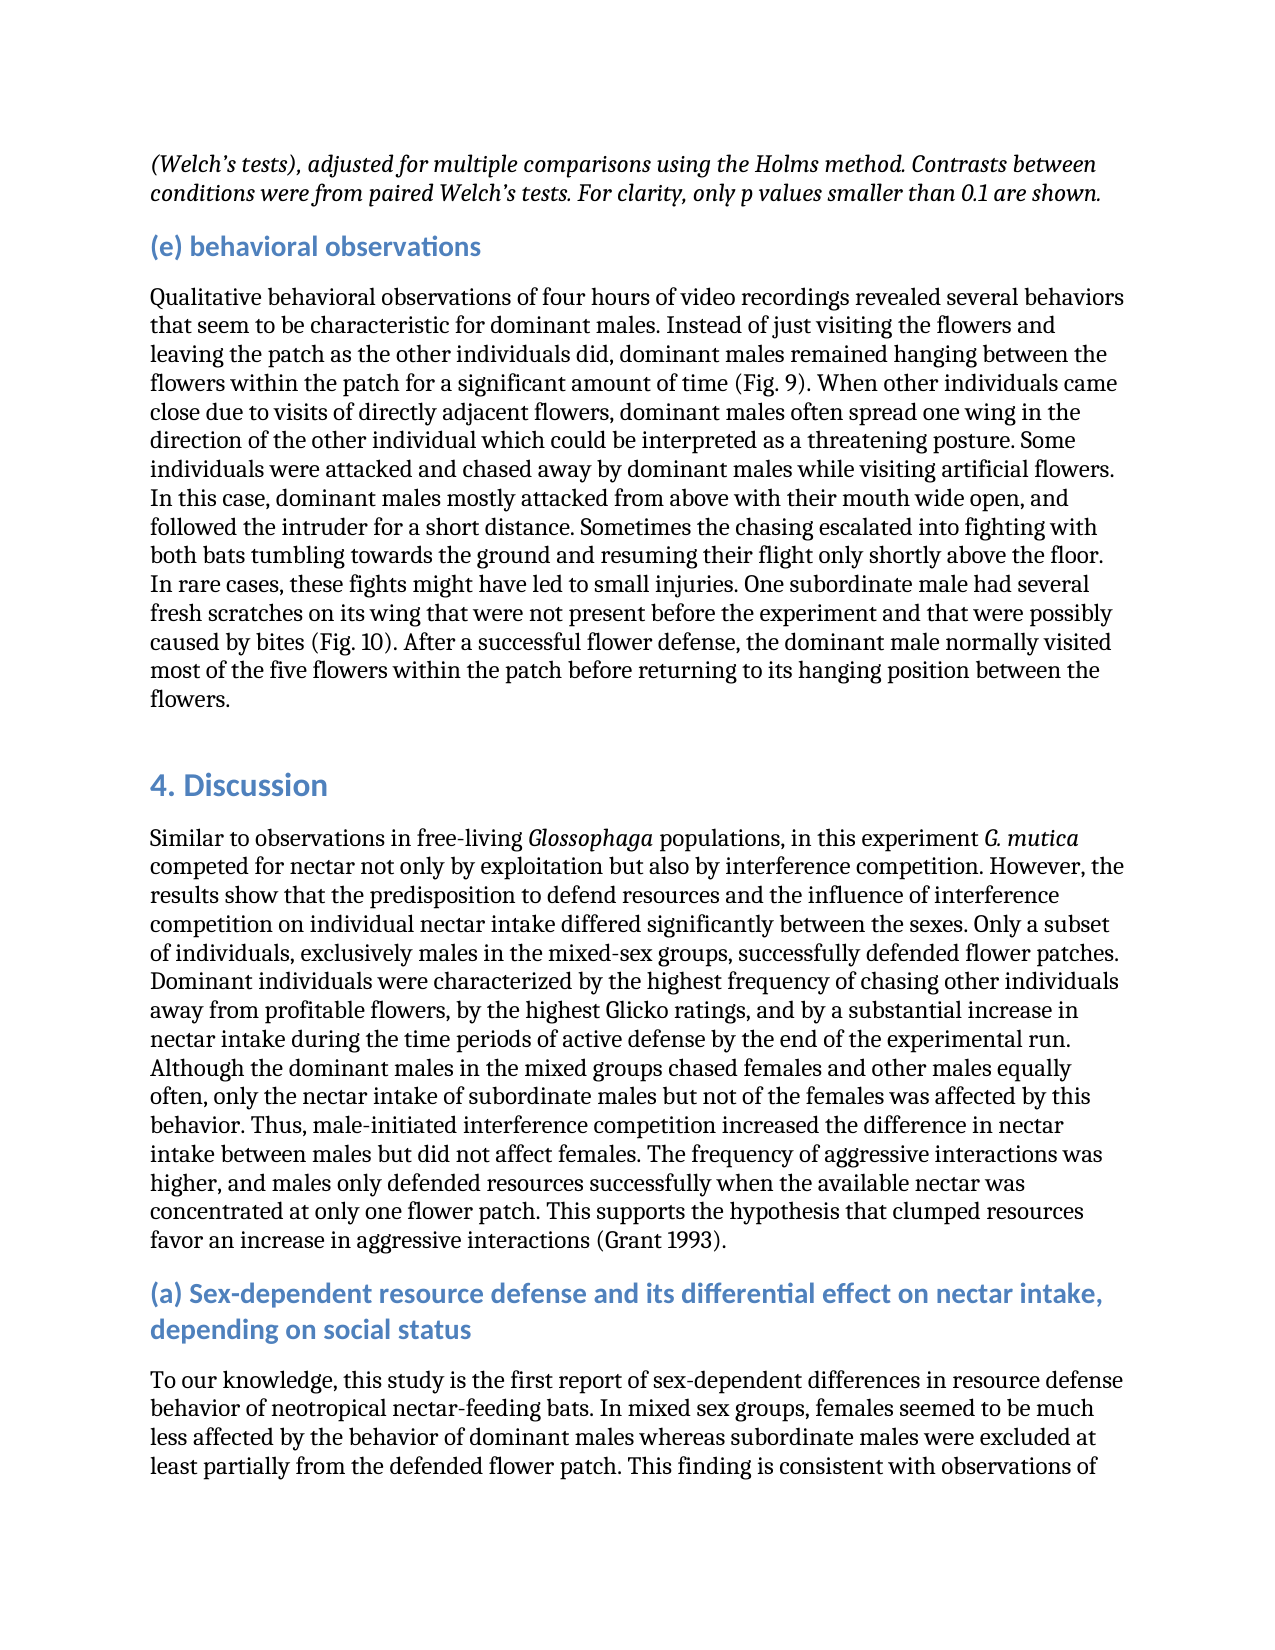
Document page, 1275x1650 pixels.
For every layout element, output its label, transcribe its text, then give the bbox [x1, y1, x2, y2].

text Similar to observations in free-living Glossophaga populations, in this experiment G. mutica competed for nectar not only by exploitation but also by interference competition. However, the results show that the predisposition to defend resources and the influence of interference competition on individual nectar intake differed significantly between the sexes. Only a subset of individuals, exclusively males in the mixed-sex groups, successfully defended flower patches. Dominant individuals were characterized by the highest frequency of chasing other individuals away from profitable flowers, by the highest Glicko ratings, and by a substantial increase in nectar intake during the time periods of active defense by the end of the experimental run. Although the dominant males in the mixed groups chased females and other males equally often, only the nectar intake of subordinate males but not of the females was affected by this behavior. Thus, male-initiated interference competition increased the difference in nectar intake between males but did not affect females. The frequency of aggressive interactions was higher, and males only defended resources successfully when the available nectar was concentrated at only one flower patch. This supports the hypothesis that clumped resources favor an increase in aggressive interactions (Grant 1993). [150, 823, 1125, 1255]
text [150, 1366, 1125, 1481]
subtitle (e) behavioral observations [150, 228, 1125, 264]
subtitle 4. Discussion [150, 764, 1125, 805]
text Qualitative behavioral observations of four hours of video recordings revealed several behaviors that seem to be characteristic for dominant males. Instead of just visiting the flowers and leaving the patch as the other individuals did, dominant males remained hanging between the flowers within the patch for a significant amount of time (Fig. 9). When other individuals came close due to visits of directly adjacent flowers, dominant males often spread one wing in the direction of the other individual which could be interpreted as a threatening posture. Some individuals were attacked and chased away by dominant males while visiting artificial flowers. In this case, dominant males mostly attacked from above with their mouth wide open, and followed the intruder for a short distance. Sometimes the chasing escalated into fighting with both bats tumbling towards the ground and resuming their flight only shortly above the floor. In rare cases, these fights might have led to small injuries. One subordinate male had several fresh scratches on its wing that were not present before the experiment and that were possibly caused by bites (Fig. 10). After a successful flower defense, the dominant male normally visited most of the five flowers within the patch before returning to its hanging position between the flowers. [150, 283, 1125, 714]
subtitle (a) Sex-dependent resource defense and its differential effect on nectar intake, depending on social status [150, 1276, 1125, 1347]
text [150, 150, 1125, 207]
